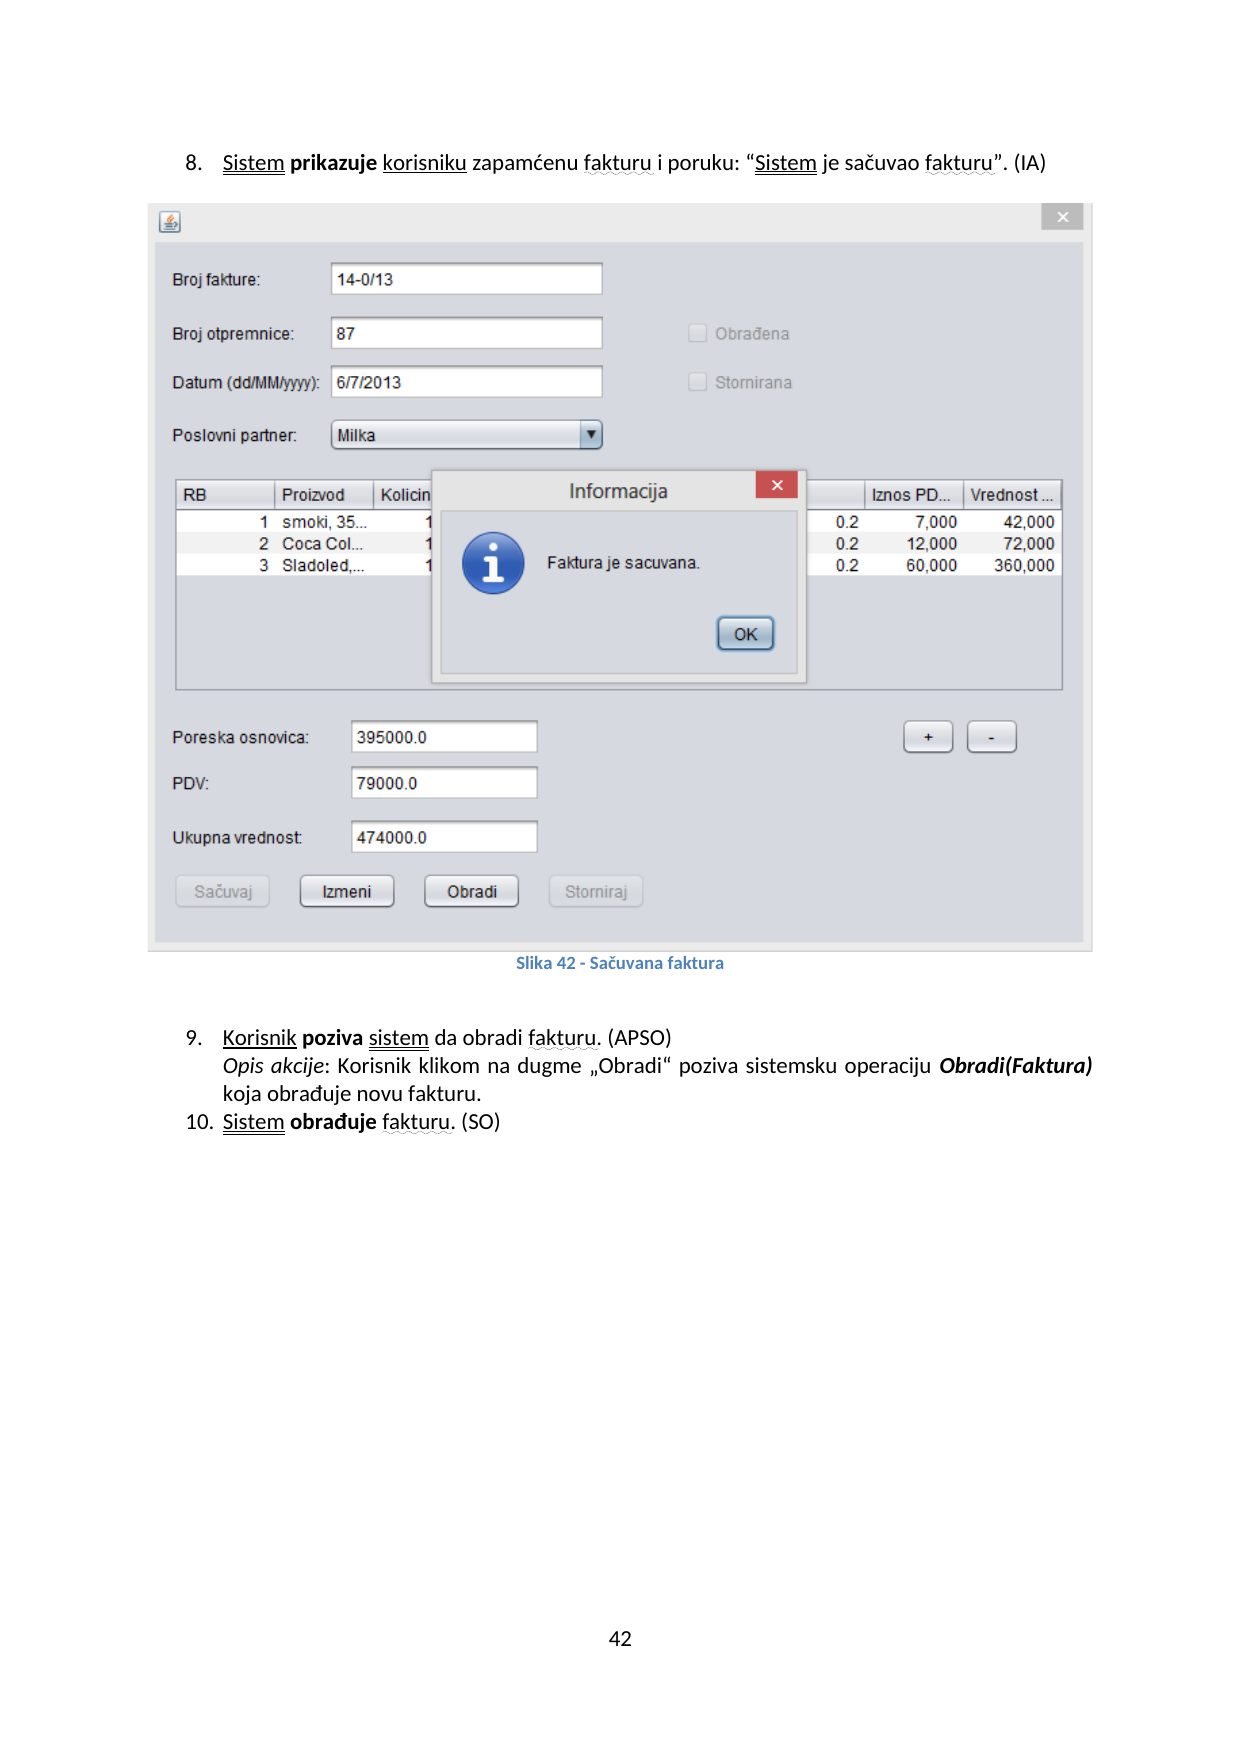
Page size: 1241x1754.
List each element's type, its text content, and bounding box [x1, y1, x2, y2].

list Korisnik poziva sistem da obradi fakturu. (APSO) [185, 1023, 1093, 1051]
picture [147, 203, 1093, 952]
text Opis akcije: Korisnik klikom na dugme „Obradi“ poziva sistemsku operaciju Obradi(Faktura) koja obrađuje novu fakturu. [223, 1051, 1093, 1107]
list Sistem prikazuje korisniku zapamćenu fakturu i poruku: “Sistem je sačuvao fakturu”. (IA) [185, 148, 1093, 176]
list Sistem obrađuje fakturu. (SO) [185, 1107, 1093, 1135]
text Slika 42 - Sačuvana faktura [148, 952, 1093, 974]
